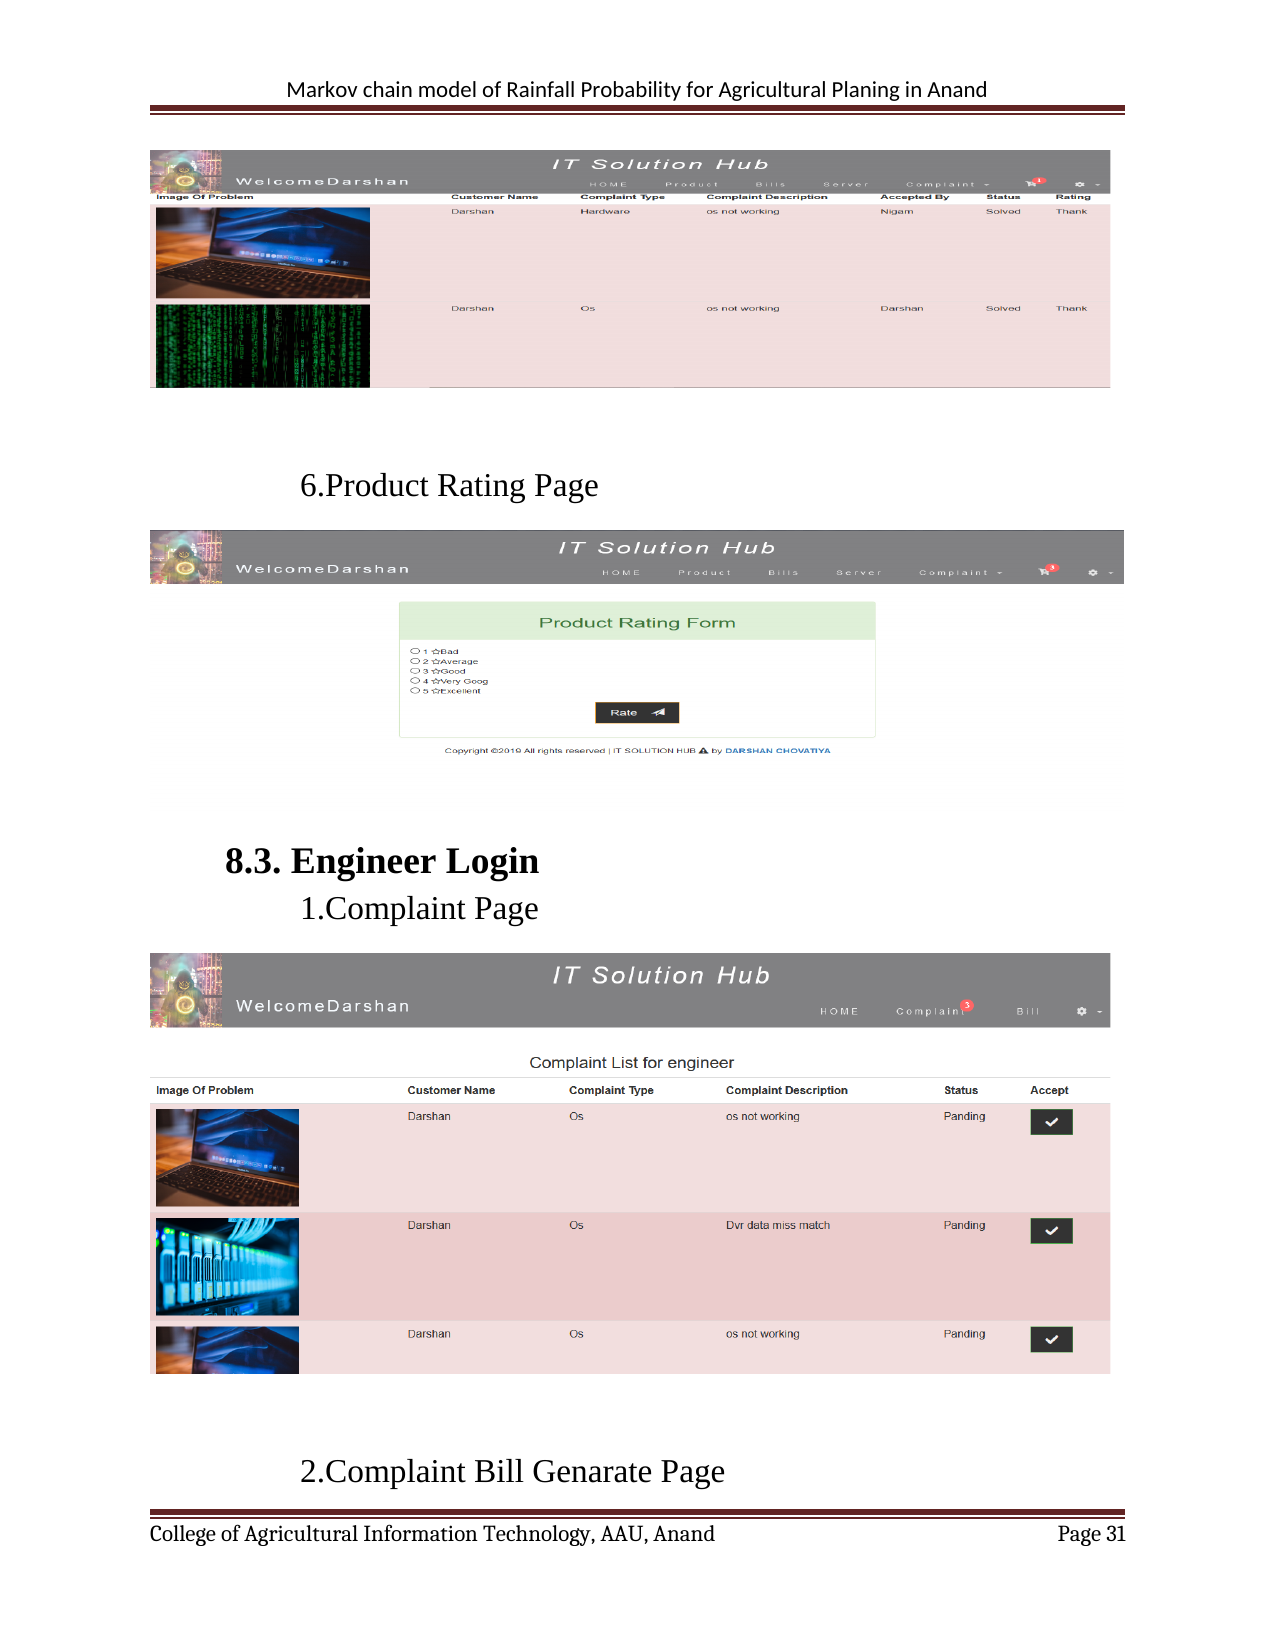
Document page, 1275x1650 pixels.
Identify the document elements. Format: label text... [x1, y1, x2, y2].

text 2.Complaint Bill Genarate Page [225, 1451, 1125, 1490]
subtitle 8.3. Engineer Login [150, 839, 1125, 882]
picture [150, 150, 1111, 388]
text 6.Product Rating Page [225, 466, 1125, 504]
text 1.Complaint Page [225, 888, 1125, 927]
picture [150, 530, 1124, 814]
picture [150, 953, 1111, 1374]
